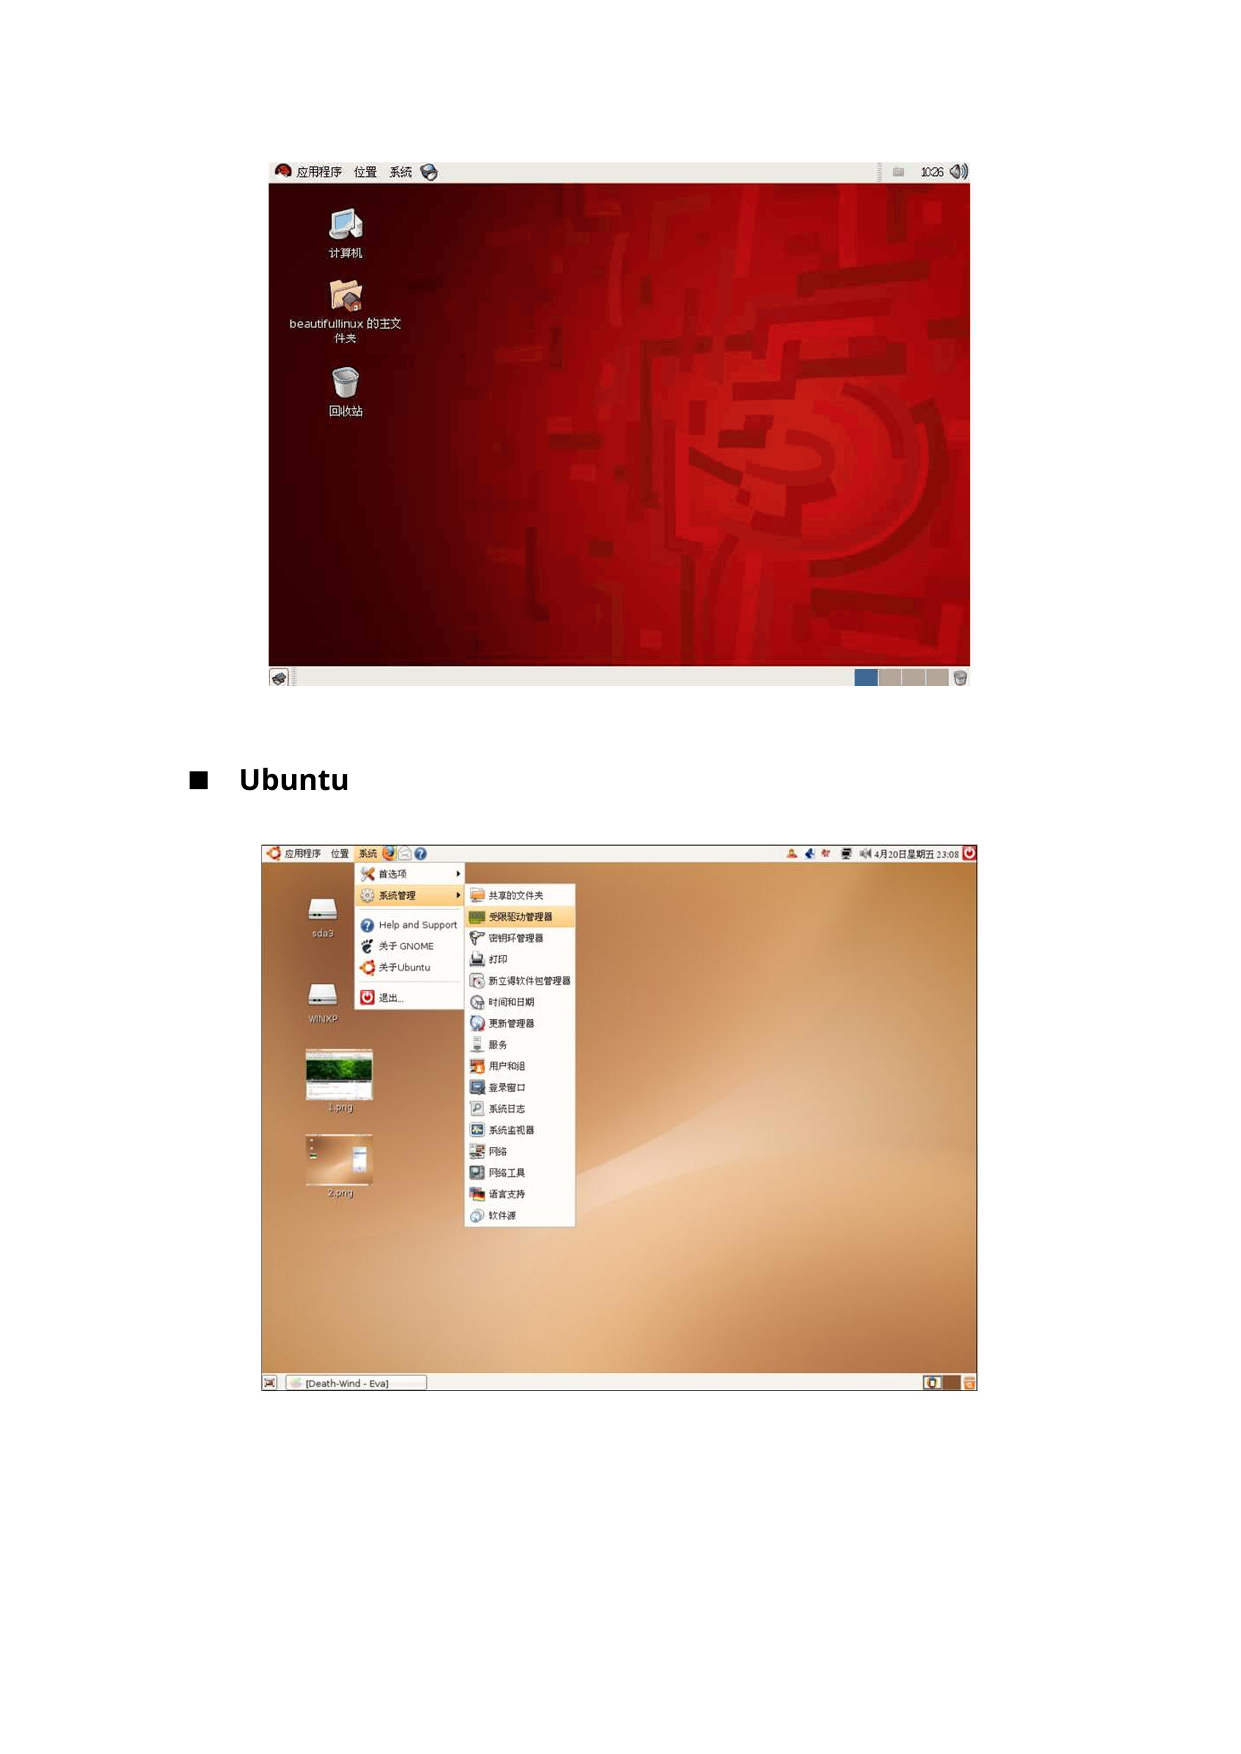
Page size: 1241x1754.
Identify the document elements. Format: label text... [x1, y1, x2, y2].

picture [268, 162, 972, 687]
list Ubuntu [187, 747, 1053, 812]
picture [261, 844, 980, 1393]
